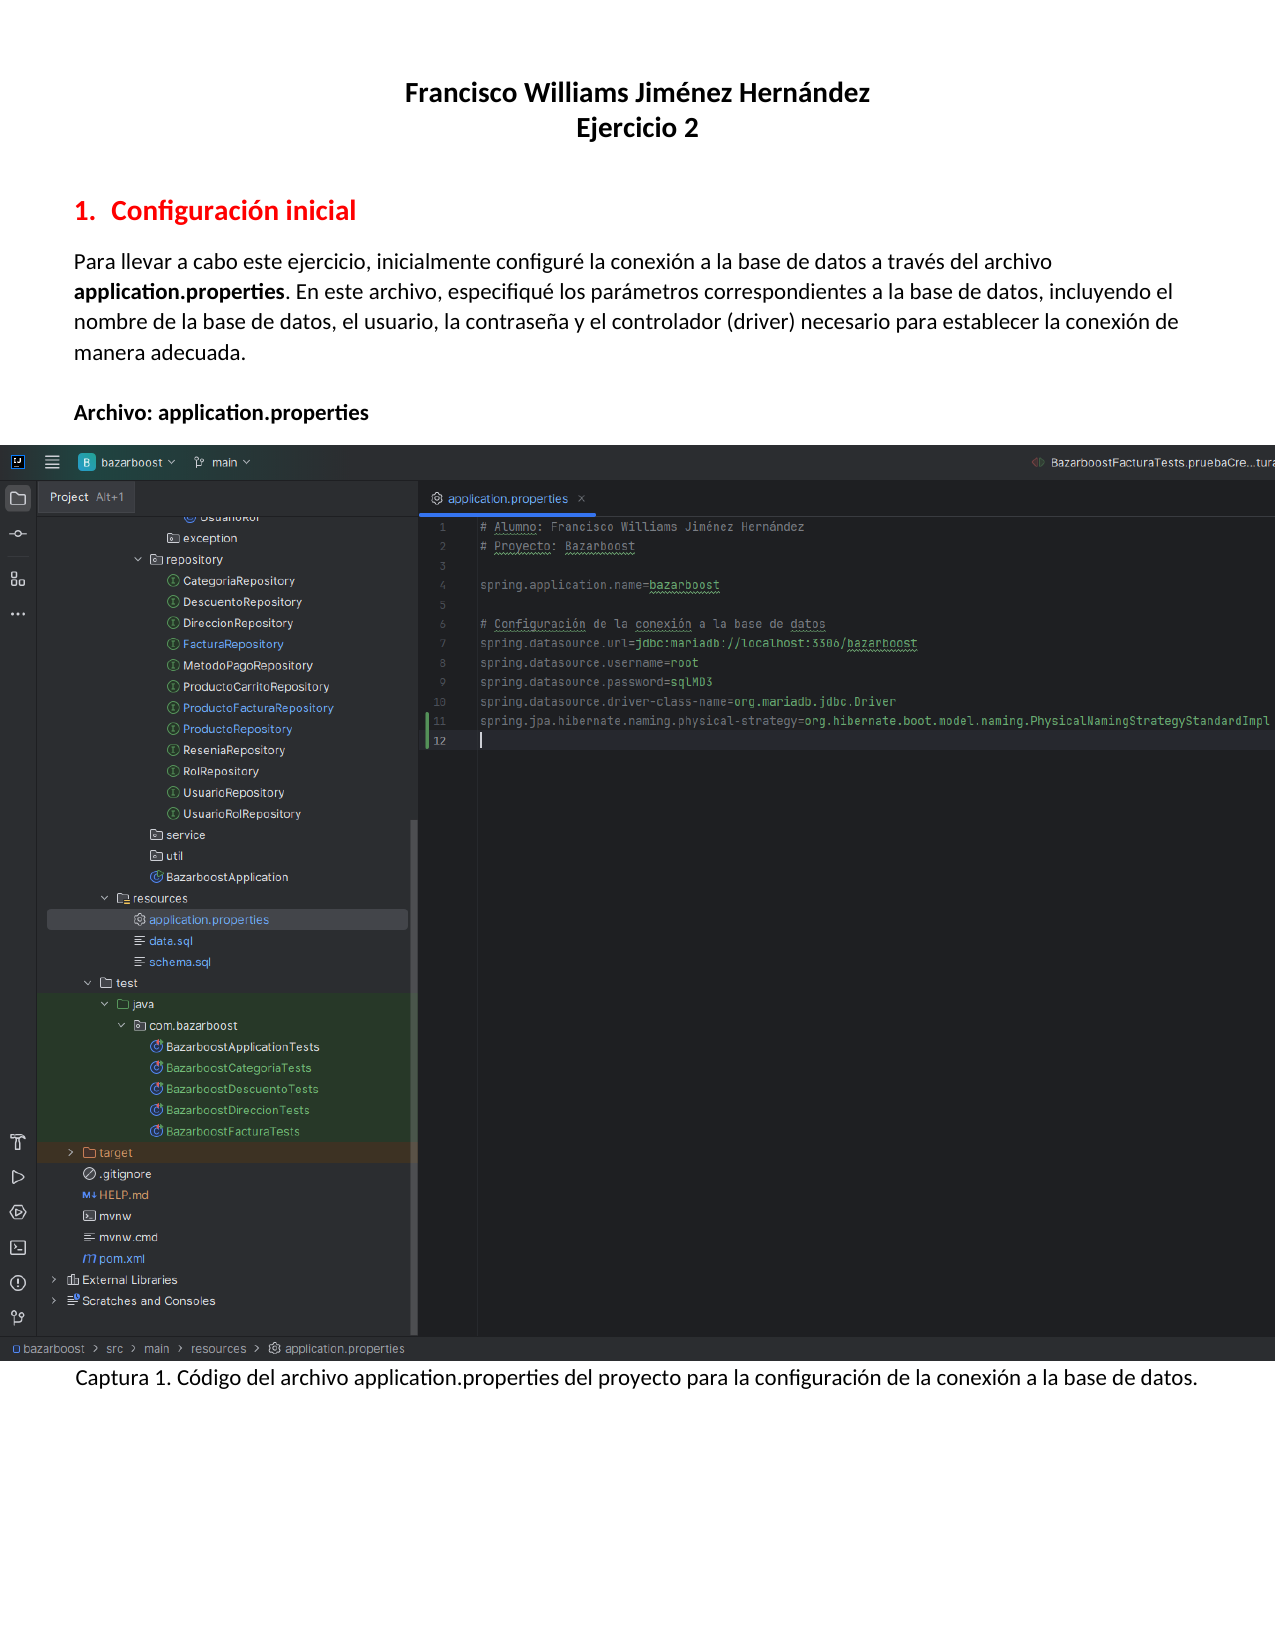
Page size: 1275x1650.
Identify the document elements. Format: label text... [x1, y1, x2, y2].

picture [0, 445, 1275, 1361]
text Para llevar a cabo este ejercicio, inicialmente configuré la conexión a la base de datos a través del archivo application.properties. En este archivo, especifiqué los parámetros correspondientes a la base de datos, incluyendo el nombre de la base de datos, el usuario, la contraseña y el controlador (driver) necesario para establecer la conexión de manera adecuada. Archivo: application.properties [74, 247, 1275, 426]
text Captura 1. Código del archivo application.properties del proyecto para la configuración de la conexión a la base de datos. [0, 1361, 1275, 1391]
list Configuración inicial [74, 192, 1275, 228]
